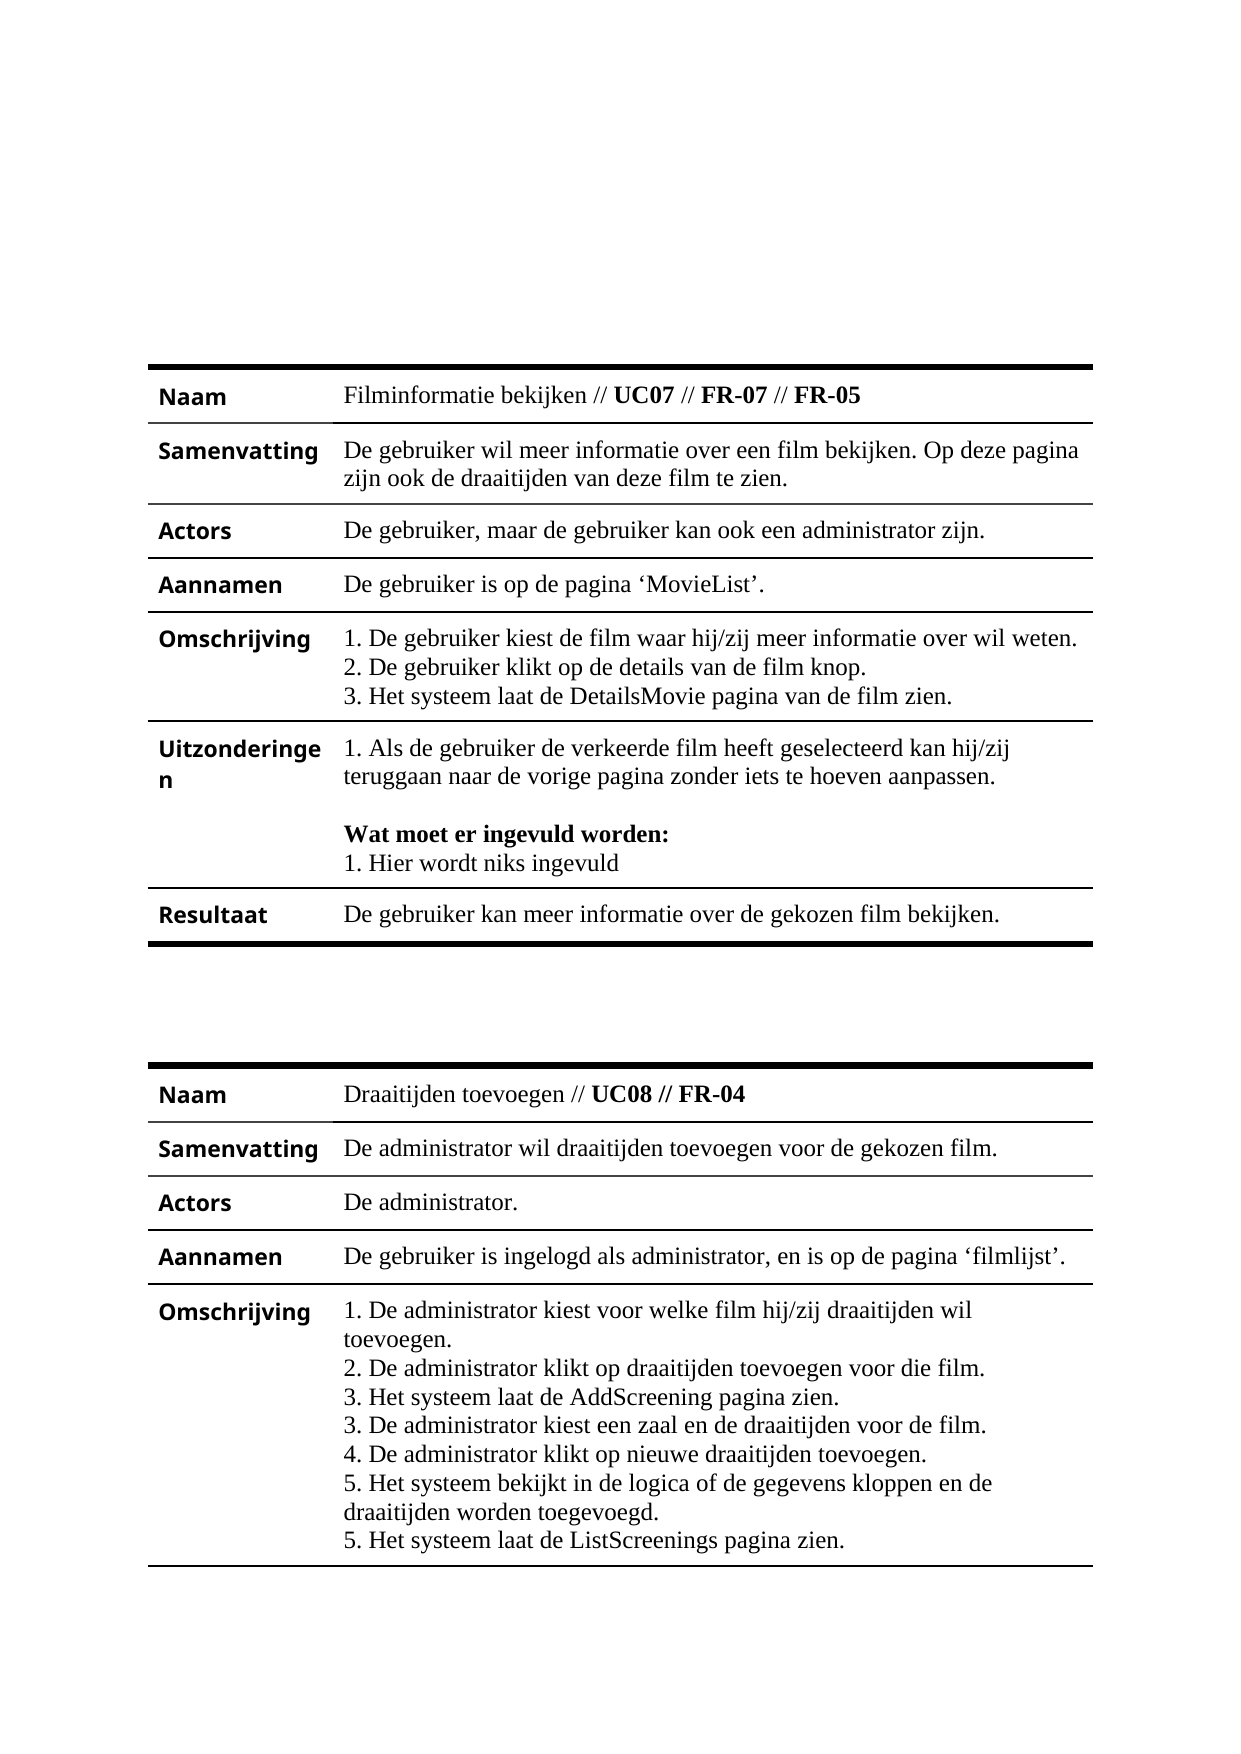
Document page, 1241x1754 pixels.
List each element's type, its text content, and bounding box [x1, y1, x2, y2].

table_cell Aannamen [148, 559, 333, 611]
table_cell 1. De administrator kiest voor welke film hij/zij draaitijden wil toevoegen. 2. De administrator klikt op draaitijden toevoegen voor die film. 3. Het systeem laat de AddScreening pagina zien. 3. De administrator kiest een zaal en de draaitijden voor de film. 4. De administrator klikt op nieuwe draaitijden toevoegen. 5. Het systeem bekijkt in de logica of de gegevens kloppen en de draaitijden worden toegevoegd. 5. Het systeem laat de ListScreenings pagina zien. [333, 1285, 1093, 1565]
table_cell Samenvatting [148, 424, 333, 503]
table_cell De gebruiker is ingelogd als administrator, en is op de pagina ‘filmlijst’. [333, 1231, 1093, 1283]
table_header Naam [148, 370, 333, 422]
table_header Draaitijden toevoegen // UC08 // FR-04 [333, 1069, 1093, 1121]
table_cell Resultaat [148, 889, 333, 941]
table_cell Aannamen [148, 1231, 333, 1283]
table_cell De gebruiker wil meer informatie over een film bekijken. Op deze pagina zijn ook de draaitijden van deze film te zien. [333, 424, 1093, 503]
table_header Naam [148, 1069, 333, 1121]
table_cell De administrator wil draaitijden toevoegen voor de gekozen film. [333, 1123, 1093, 1175]
table_cell 1. Als de gebruiker de verkeerde film heeft geselecteerd kan hij/zij teruggaan naar de vorige pagina zonder iets te hoeven aanpassen. Wat moet er ingevuld worden: 1. Hier wordt niks ingevuld [333, 722, 1093, 887]
table_cell De gebruiker, maar de gebruiker kan ook een administrator zijn. [333, 505, 1093, 557]
table_cell De gebruiker is op de pagina ‘MovieList’. [333, 559, 1093, 611]
table_cell Actors [148, 505, 333, 557]
table_cell Uitzonderingen [148, 722, 333, 887]
table_cell 1. De gebruiker kiest de film waar hij/zij meer informatie over wil weten. 2. De gebruiker klikt op de details van de film knop. 3. Het systeem laat de DetailsMovie pagina van de film zien. [333, 613, 1093, 720]
table_cell De administrator. [333, 1177, 1093, 1229]
table_header Filminformatie bekijken // UC07 // FR-07 // FR-05 [333, 370, 1093, 422]
table_cell De gebruiker kan meer informatie over de gekozen film bekijken. [333, 889, 1093, 941]
table_cell Omschrijving [148, 1285, 333, 1565]
table_cell Omschrijving [148, 613, 333, 720]
table_cell Samenvatting [148, 1123, 333, 1175]
table_cell Actors [148, 1177, 333, 1229]
